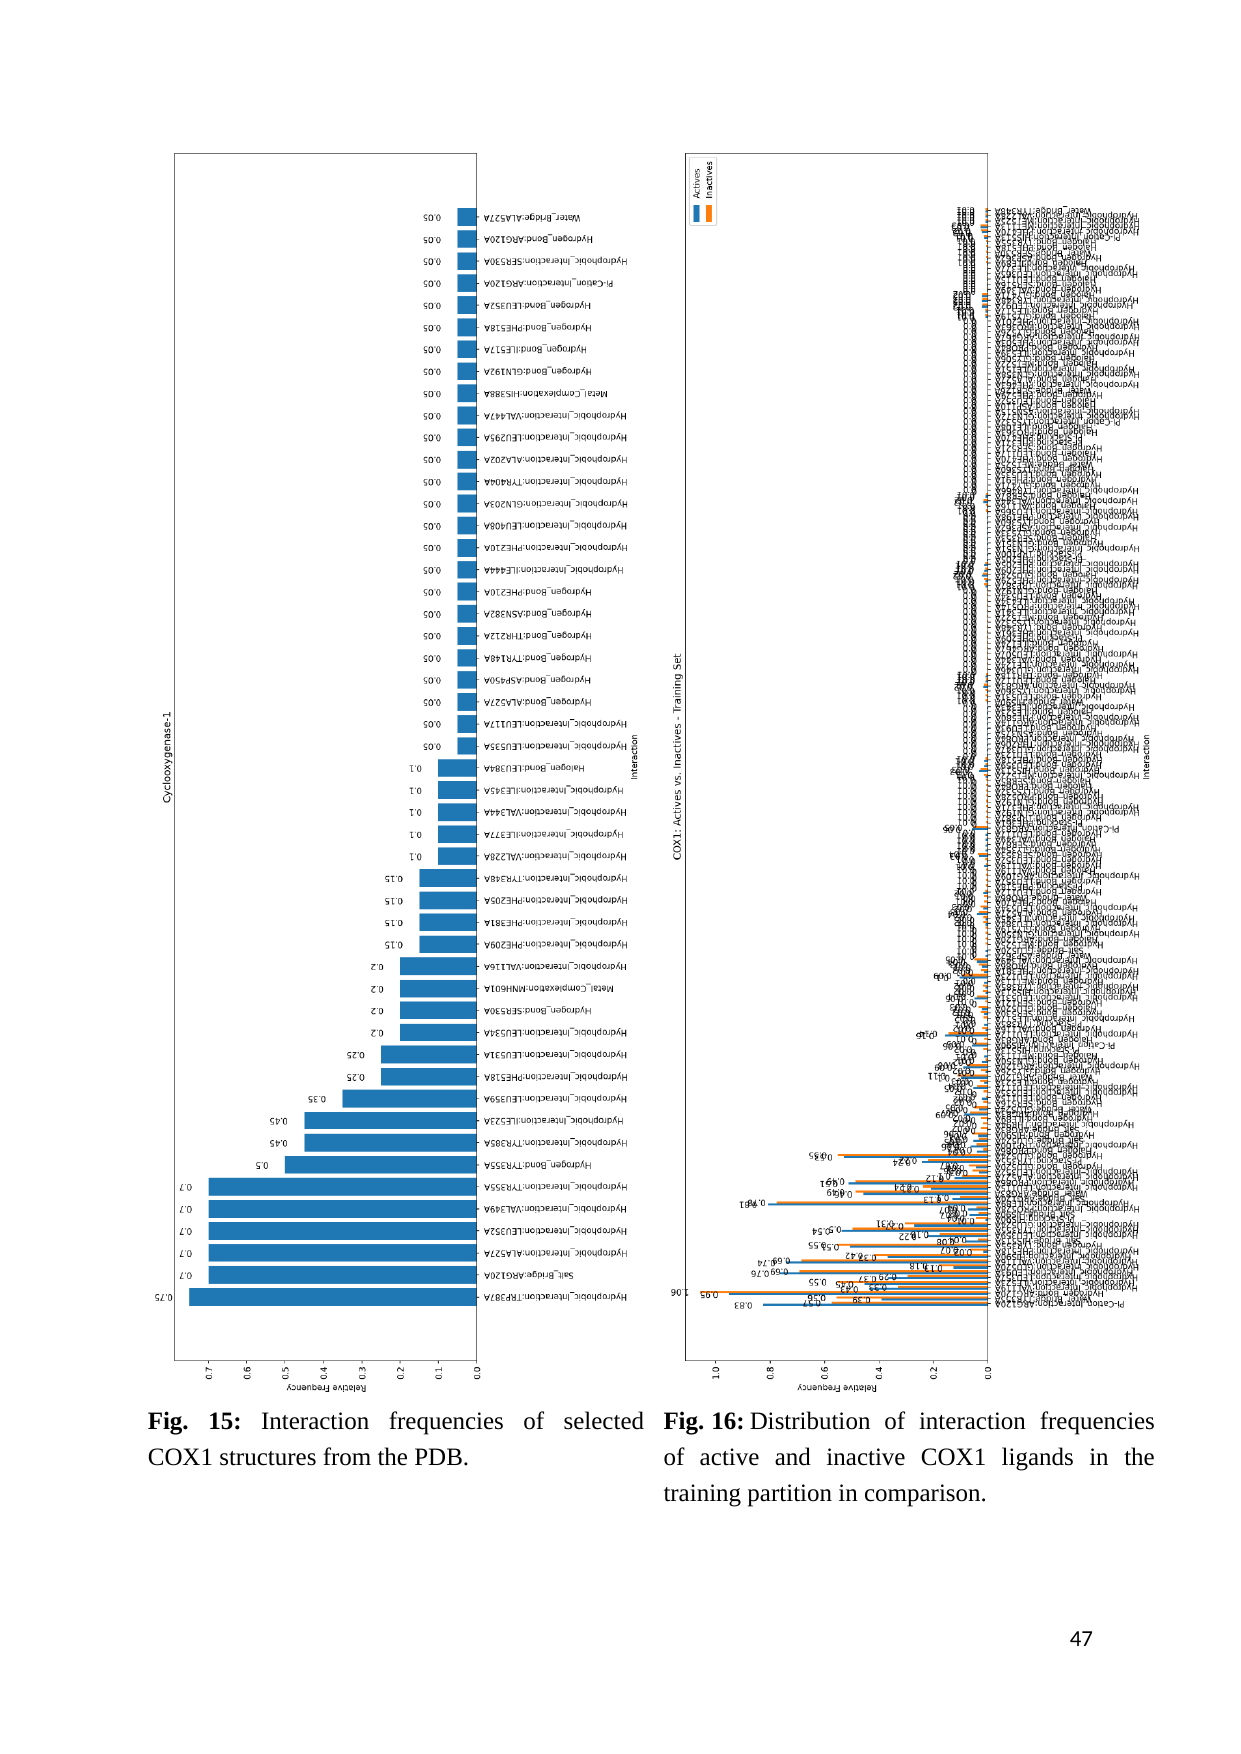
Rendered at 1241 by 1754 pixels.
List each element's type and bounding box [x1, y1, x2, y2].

picture [147, 147, 644, 1397]
picture [663, 147, 1156, 1397]
